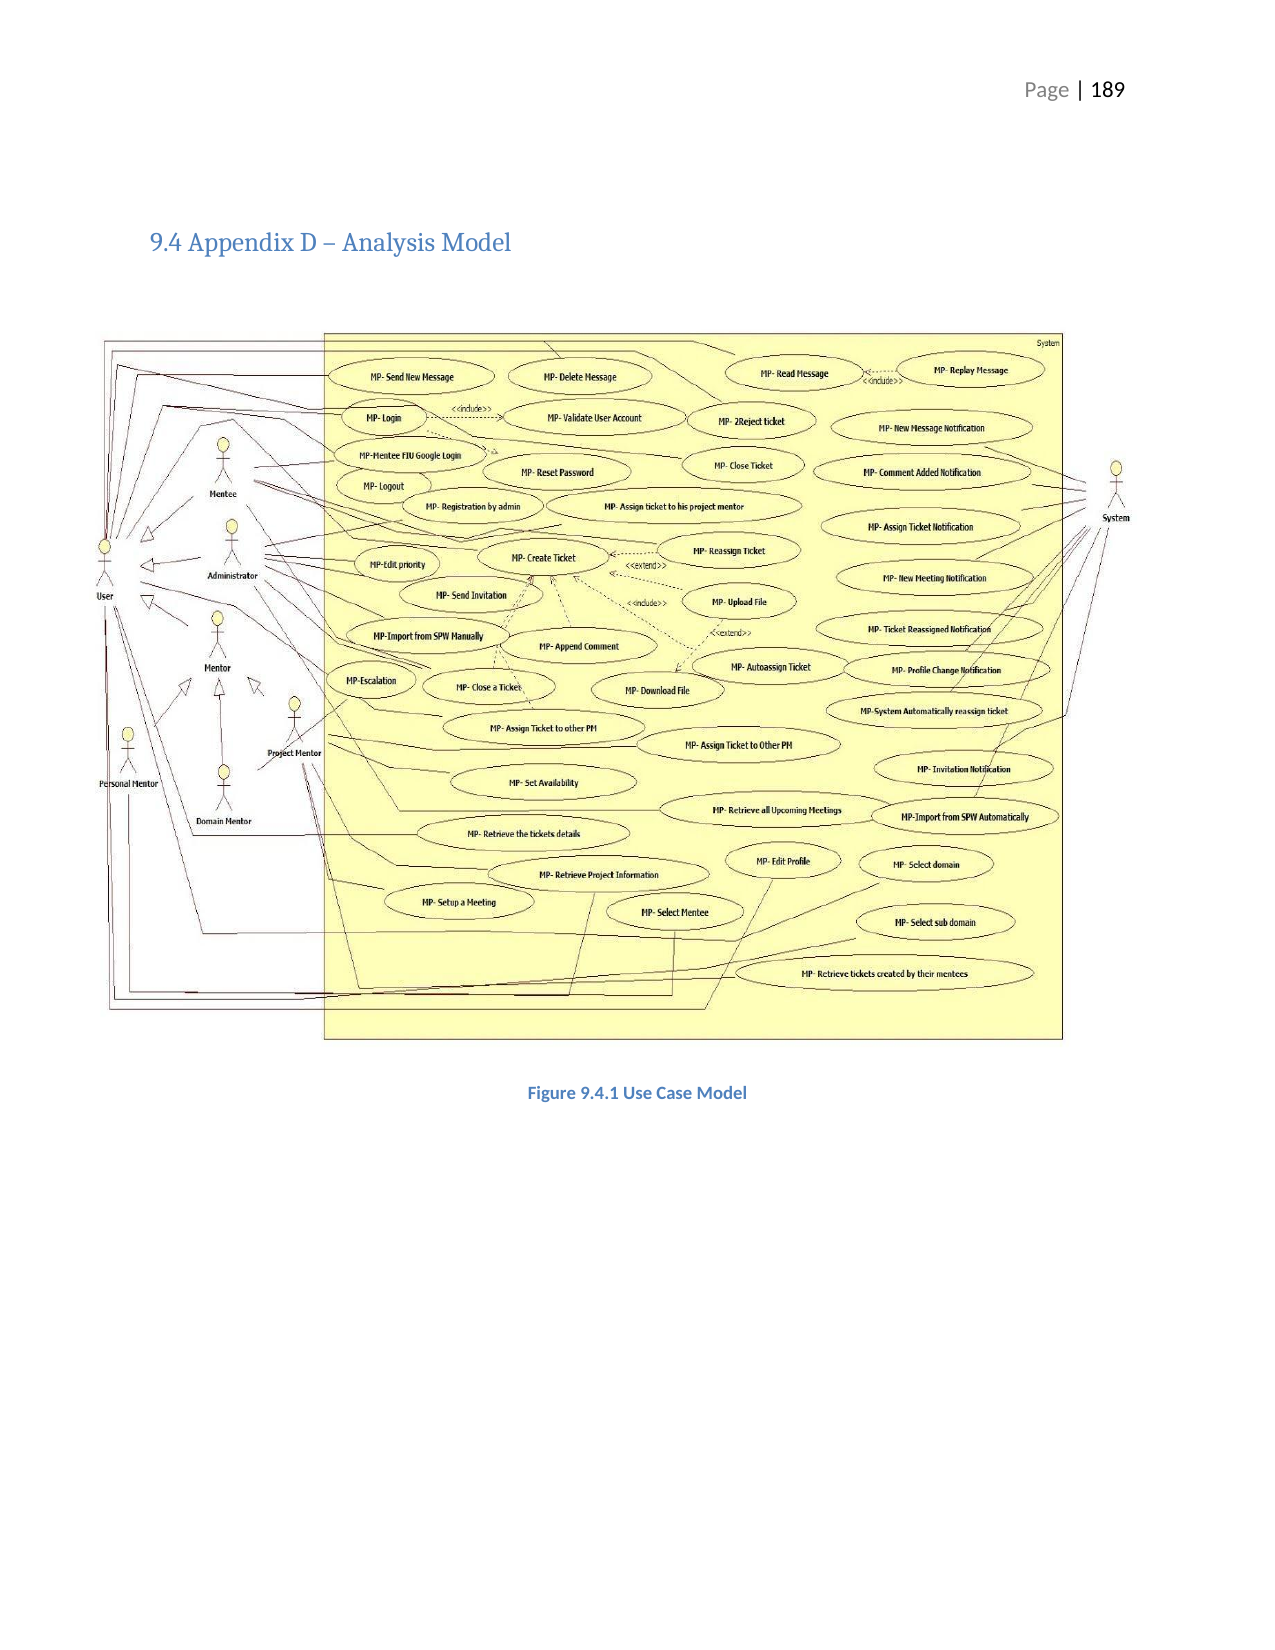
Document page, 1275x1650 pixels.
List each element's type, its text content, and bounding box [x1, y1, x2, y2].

picture [56, 316, 1158, 1056]
text Figure 9.4.1 Use Case Model [150, 1081, 1125, 1104]
subtitle 9.4 Appendix D – Analysis Model [150, 227, 1125, 258]
